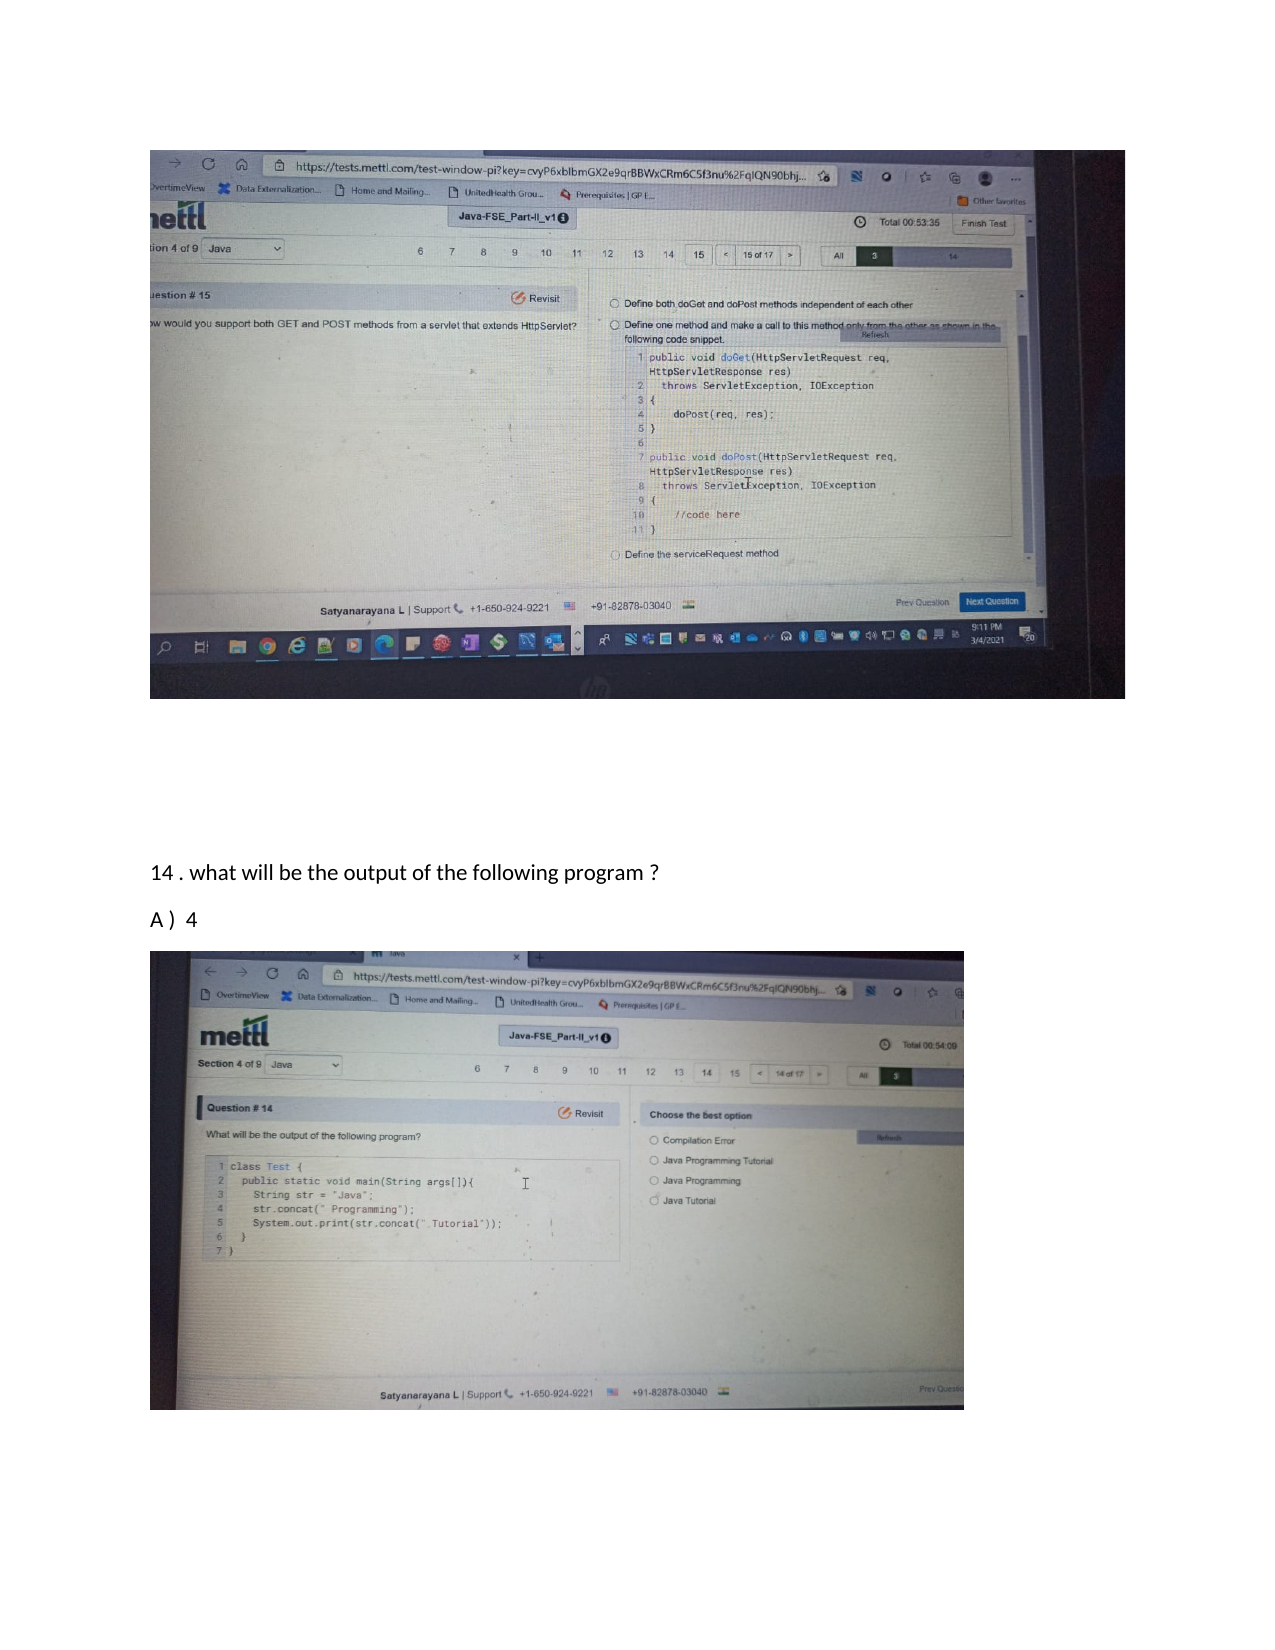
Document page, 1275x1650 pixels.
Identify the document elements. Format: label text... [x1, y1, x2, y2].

picture [150, 150, 1125, 699]
picture [150, 951, 964, 1410]
text 14 . what will be the output of the following program ? [150, 858, 1125, 886]
text A ) 4 [150, 905, 1125, 933]
